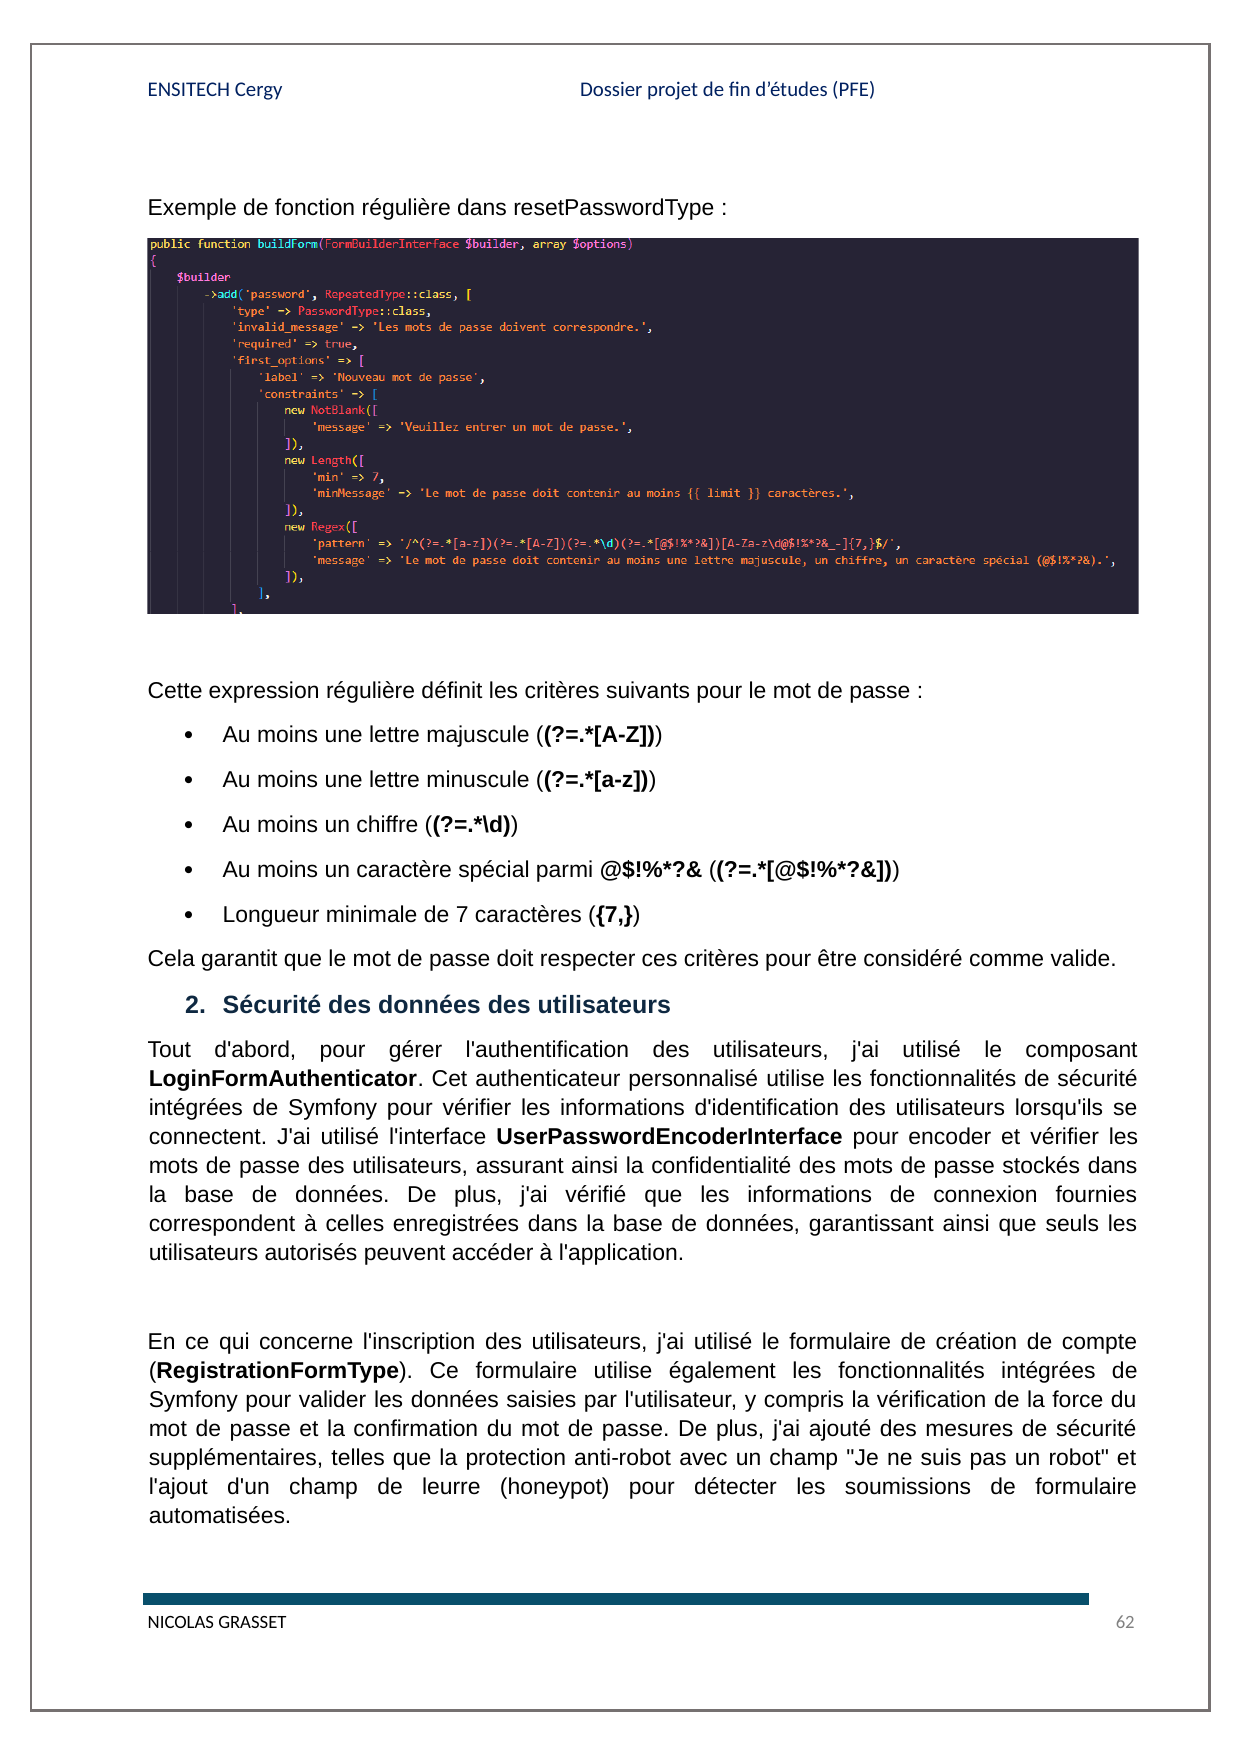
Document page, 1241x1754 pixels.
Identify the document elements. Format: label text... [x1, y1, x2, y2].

text Cette expression régulière définit les critères suivants pour le mot de passe : [147, 677, 1138, 703]
picture [147, 238, 1139, 614]
text Tout d'abord, pour gérer l'authentification des utilisateurs, j'ai utilisé le composant LoginFormAuthenticator. Cet authenticateur personnalisé utilise les fonctionnalités de sécurité intégrées de Symfony pour vérifier les informations d'identification des utilisateurs lorsqu'ils se connectent. J'ai utilisé l'interface UserPasswordEncoderInterface pour encoder et vérifier les mots de passe des utilisateurs, assurant ainsi la confidentialité des mots de passe stockés dans la base de données. De plus, j'ai vérifié que les informations de connexion fournies correspondent à celles enregistrées dans la base de données, garantissant ainsi que seuls les utilisateurs autorisés peuvent accéder à l'application. [147, 1036, 1138, 1265]
list Au moins une lettre minuscule ((?=.*[a-z])) [185, 766, 1138, 793]
subtitle Sécurité des données des utilisateurs [185, 990, 1139, 1019]
text Cela garantit que le mot de passe doit respecter ces critères pour être considéré comme valide. [147, 945, 1138, 972]
text Exemple de fonction régulière dans resetPasswordType : [147, 194, 1138, 220]
list Longueur minimale de 7 caractères ({7,}) [185, 901, 1138, 927]
list Au moins un chiffre ((?=.*\d)) [185, 811, 1138, 837]
list Au moins une lettre majuscule ((?=.*[A-Z])) [185, 721, 1138, 748]
text En ce qui concerne l'inscription des utilisateurs, j'ai utilisé le formulaire de création de compte (RegistrationFormType). Ce formulaire utilise également les fonctionnalités intégrées de Symfony pour valider les données saisies par l'utilisateur, y compris la vérification de la force du mot de passe et la confirmation du mot de passe. De plus, j'ai ajouté des mesures de sécurité supplémentaires, telles que la protection anti-robot avec un champ "Je ne suis pas un robot" et l'ajout d'un champ de leurre (honeypot) pour détecter les soumissions de formulaire automatisées. [147, 1328, 1138, 1528]
list Au moins un caractère spécial parmi @$!%*?& ((?=.*[@$!%*?&])) [185, 856, 1138, 882]
